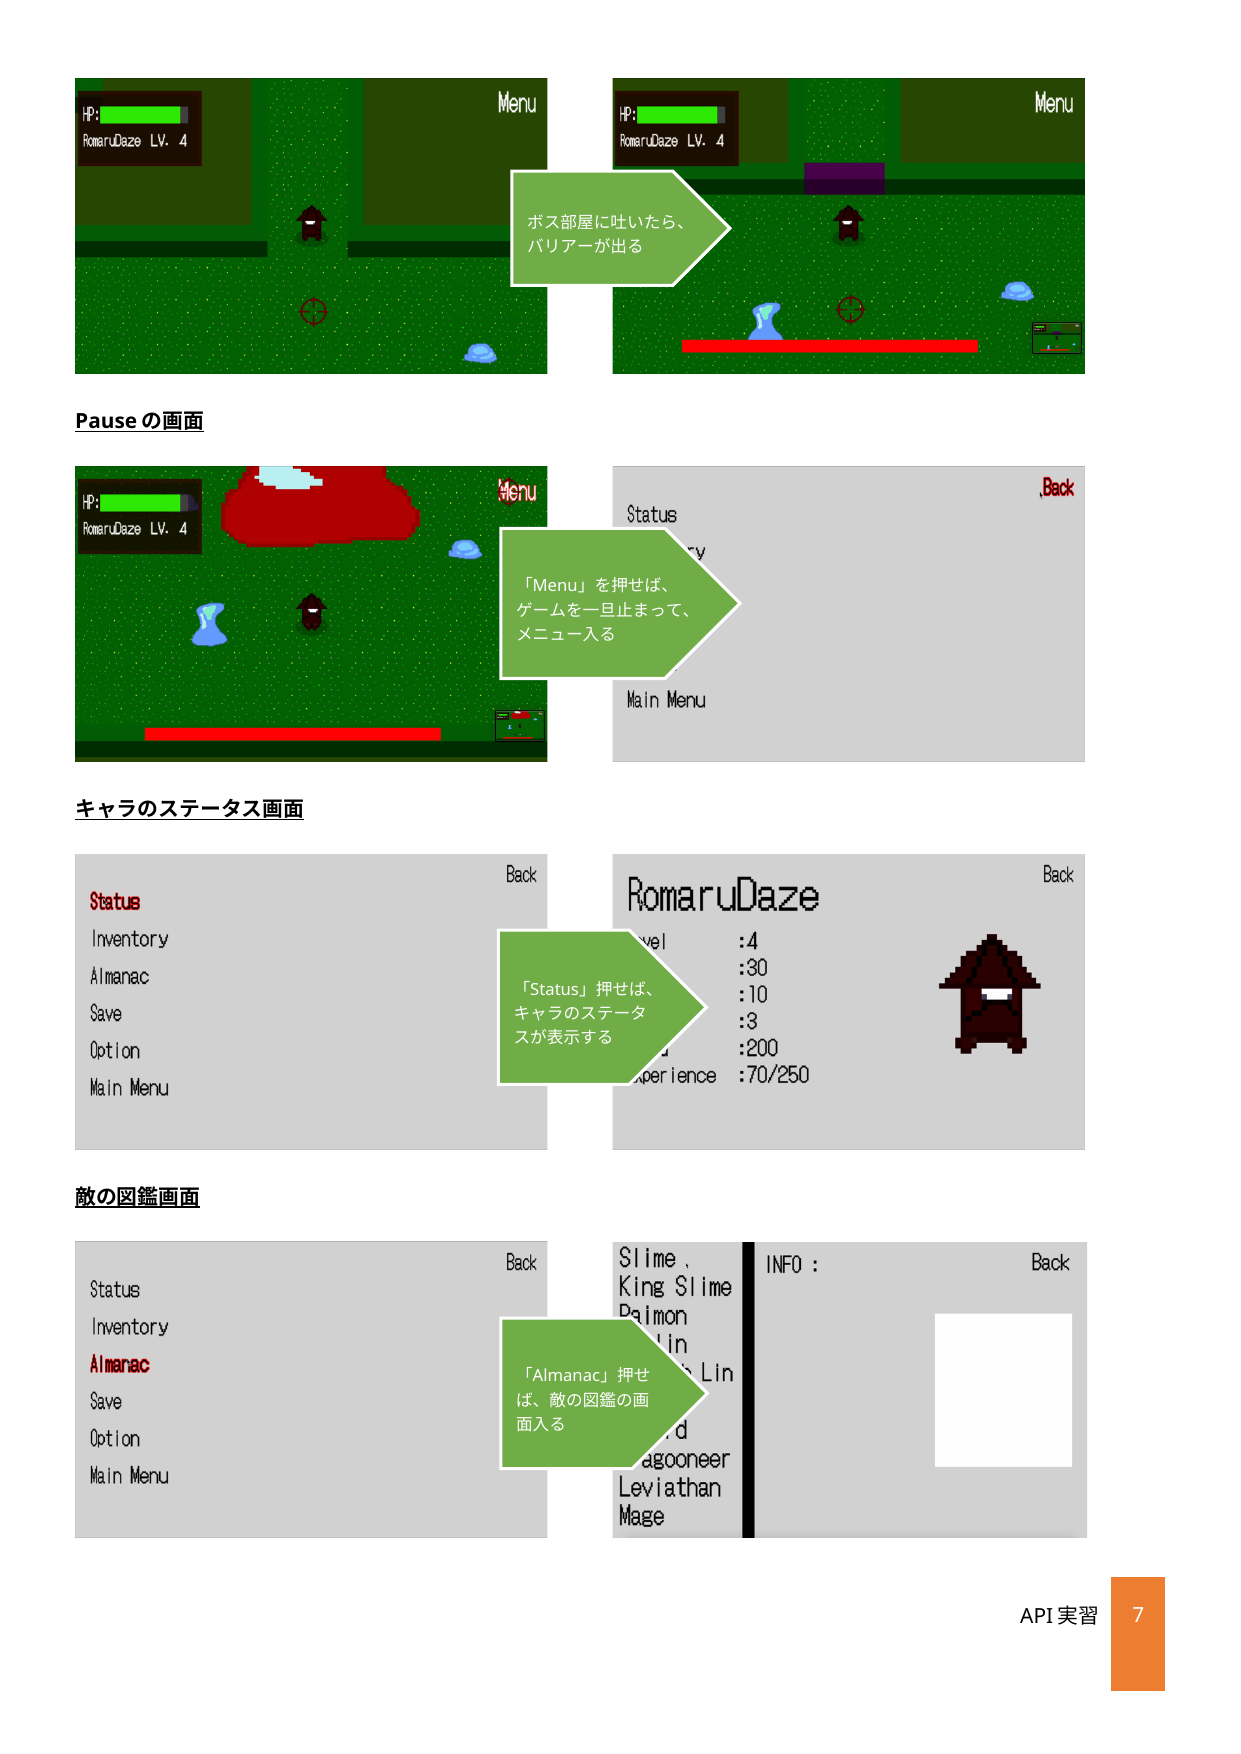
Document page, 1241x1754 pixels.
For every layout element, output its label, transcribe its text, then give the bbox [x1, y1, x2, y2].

picture [612, 854, 1085, 1150]
picture [612, 466, 1085, 762]
picture [75, 854, 548, 1150]
text 敵の図鑑画面 [75, 1177, 1165, 1214]
picture [612, 78, 1085, 374]
picture [612, 1242, 1088, 1538]
text キャラのステータス画面 [75, 789, 1165, 826]
picture [75, 466, 548, 762]
picture [75, 78, 548, 374]
picture [75, 1241, 548, 1538]
text Pauseの画面 [75, 401, 1165, 439]
